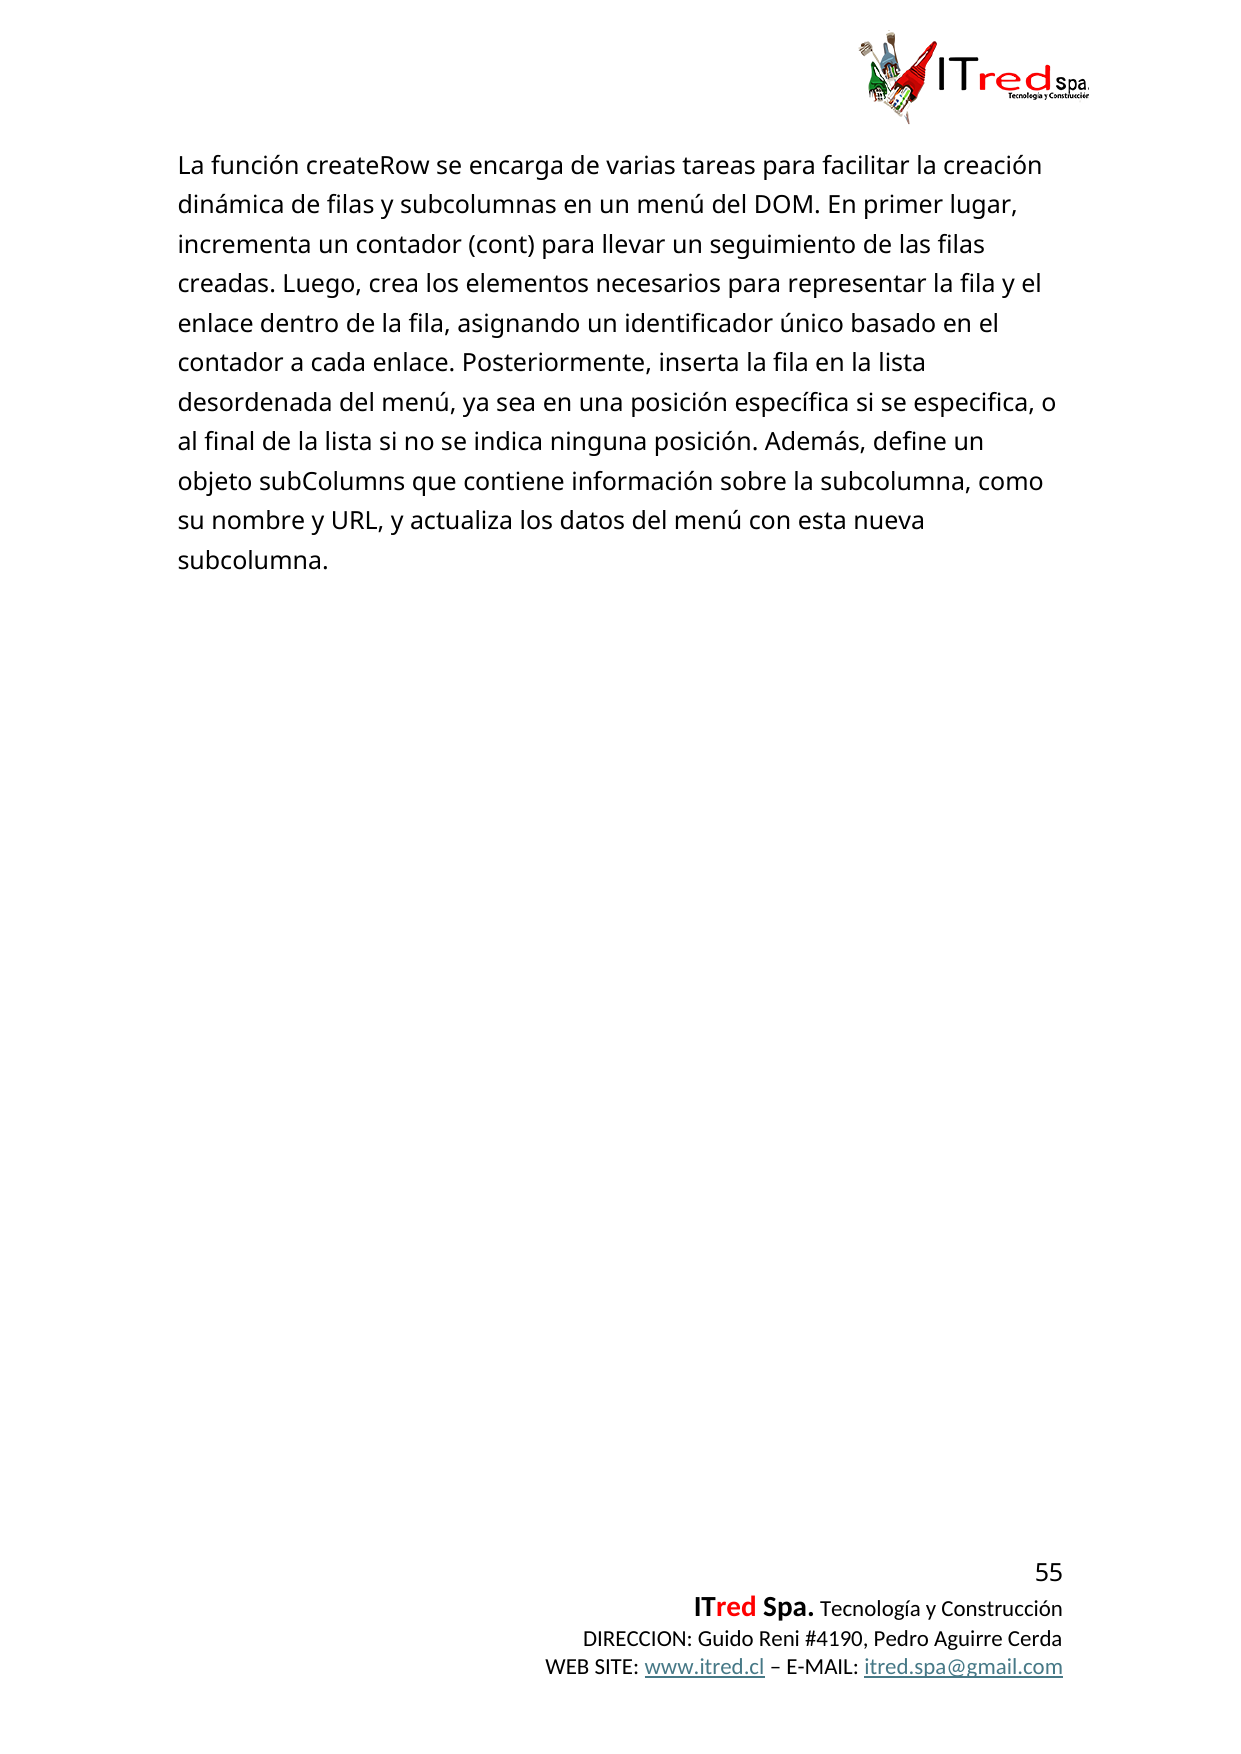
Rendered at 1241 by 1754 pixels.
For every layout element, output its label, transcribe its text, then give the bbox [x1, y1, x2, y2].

picture [857, 30, 1089, 124]
text La función createRow se encarga de varias tareas para facilitar la creación dinámica de filas y subcolumnas en un menú del DOM. En primer lugar, incrementa un contador (cont) para llevar un seguimiento de las filas creadas. Luego, crea los elementos necesarios para representar la fila y el enlace dentro de la fila, asignando un identificador único basado en el contador a cada enlace. Posteriormente, inserta la fila en la lista desordenada del menú, ya sea en una posición específica si se especifica, o al final de la lista si no se indica ninguna posición. Además, define un objeto subColumns que contiene información sobre la subcolumna, como su nombre y URL, y actualiza los datos del menú con esta nueva subcolumna. [177, 148, 1063, 576]
